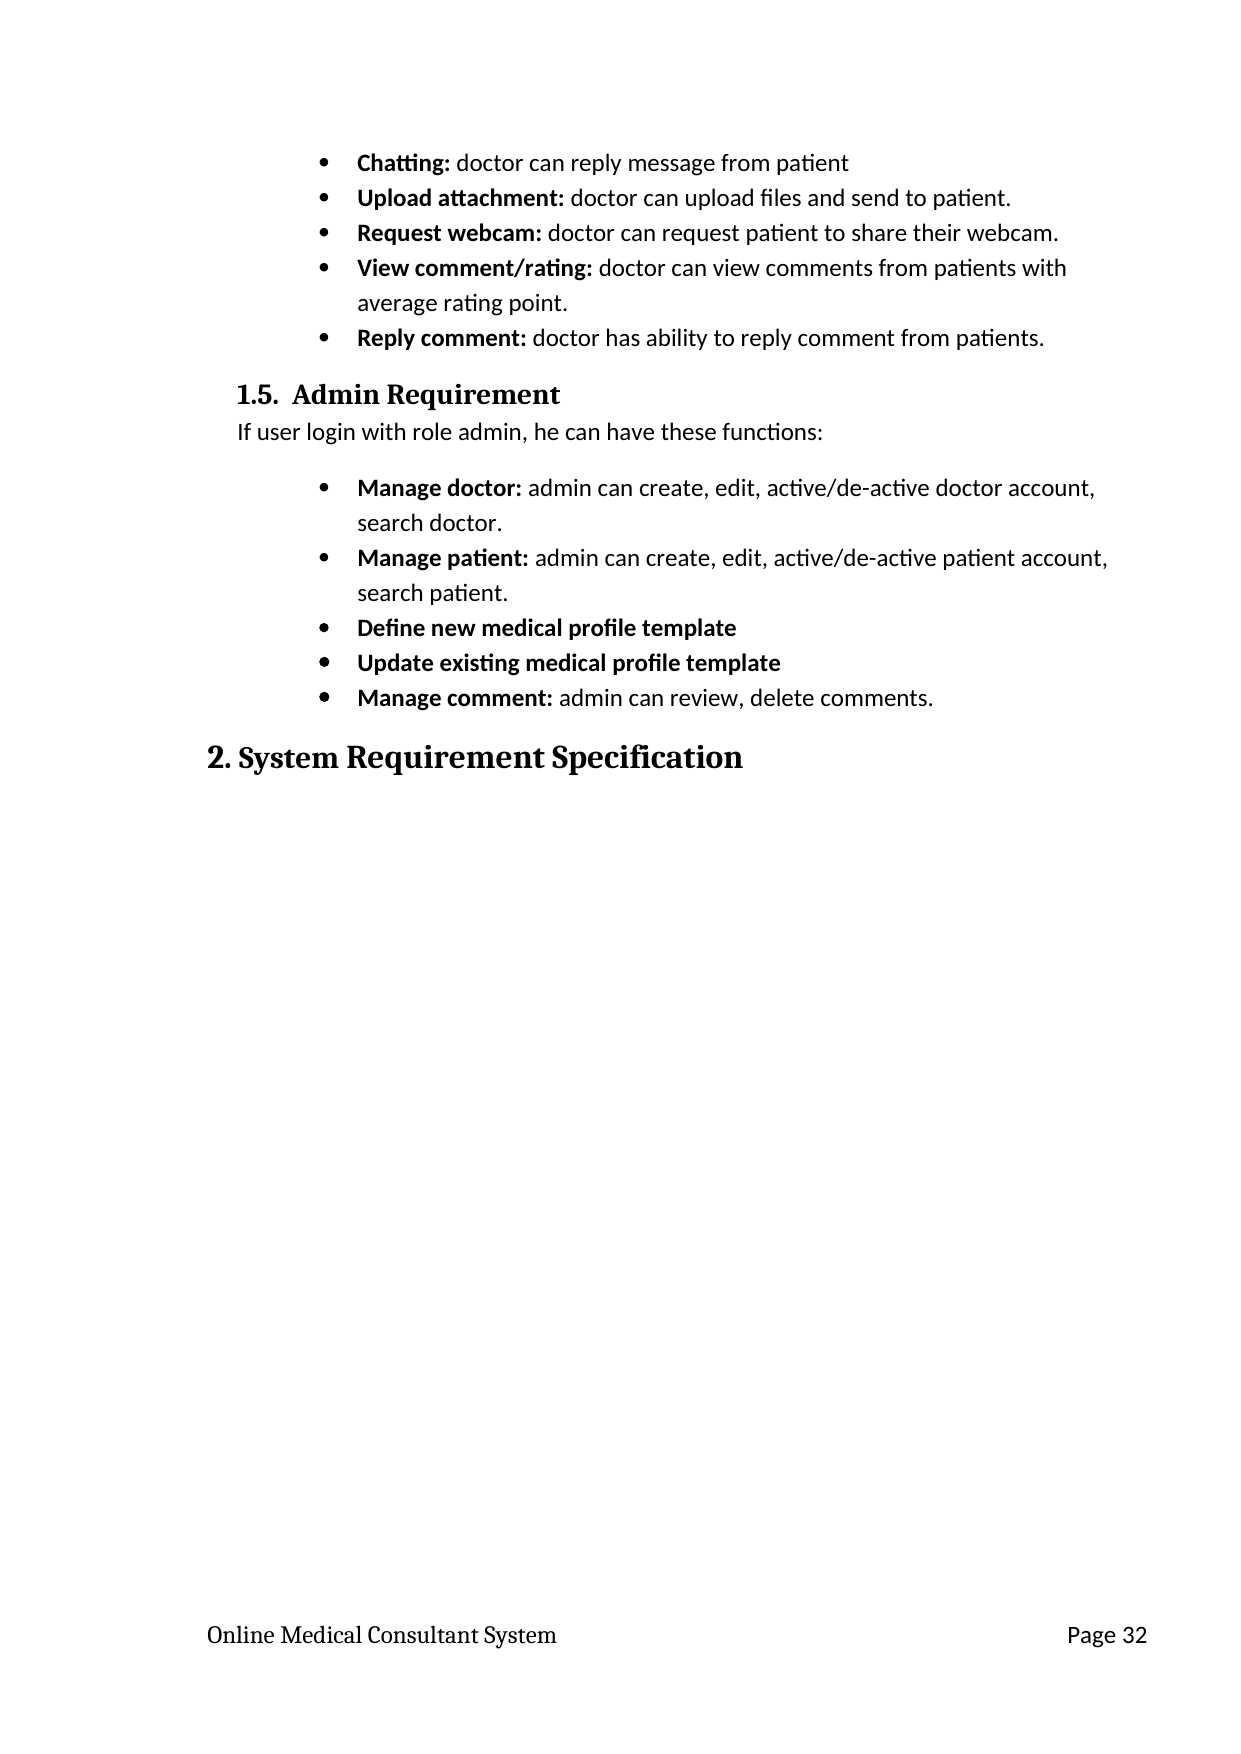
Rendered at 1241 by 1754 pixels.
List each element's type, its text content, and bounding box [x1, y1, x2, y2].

subtitle System Requirement Specification [207, 738, 1122, 776]
list Update existing medical profile template [319, 647, 1122, 678]
text If user login with role admin, he can have these functions: [207, 416, 1122, 447]
list Reply comment: doctor has ability to reply comment from patients. [319, 322, 1122, 352]
list Define new medical profile template [319, 612, 1122, 643]
list View comment/rating: doctor can view comments from patients with average rating point. [319, 252, 1122, 317]
list Upload attachment: doctor can upload files and send to patient. [319, 182, 1122, 212]
list Manage patient: admin can create, edit, active/de-active patient account, search patient. [319, 542, 1122, 608]
list Chatting: doctor can reply message from patient [319, 147, 1122, 177]
subtitle Admin Requirement [237, 378, 1122, 411]
list Manage doctor: admin can create, edit, active/de-active doctor account, search doctor. [319, 472, 1122, 538]
list Manage comment: admin can review, delete comments. [319, 682, 1122, 713]
list Request webcam: doctor can request patient to share their webcam. [319, 217, 1122, 247]
